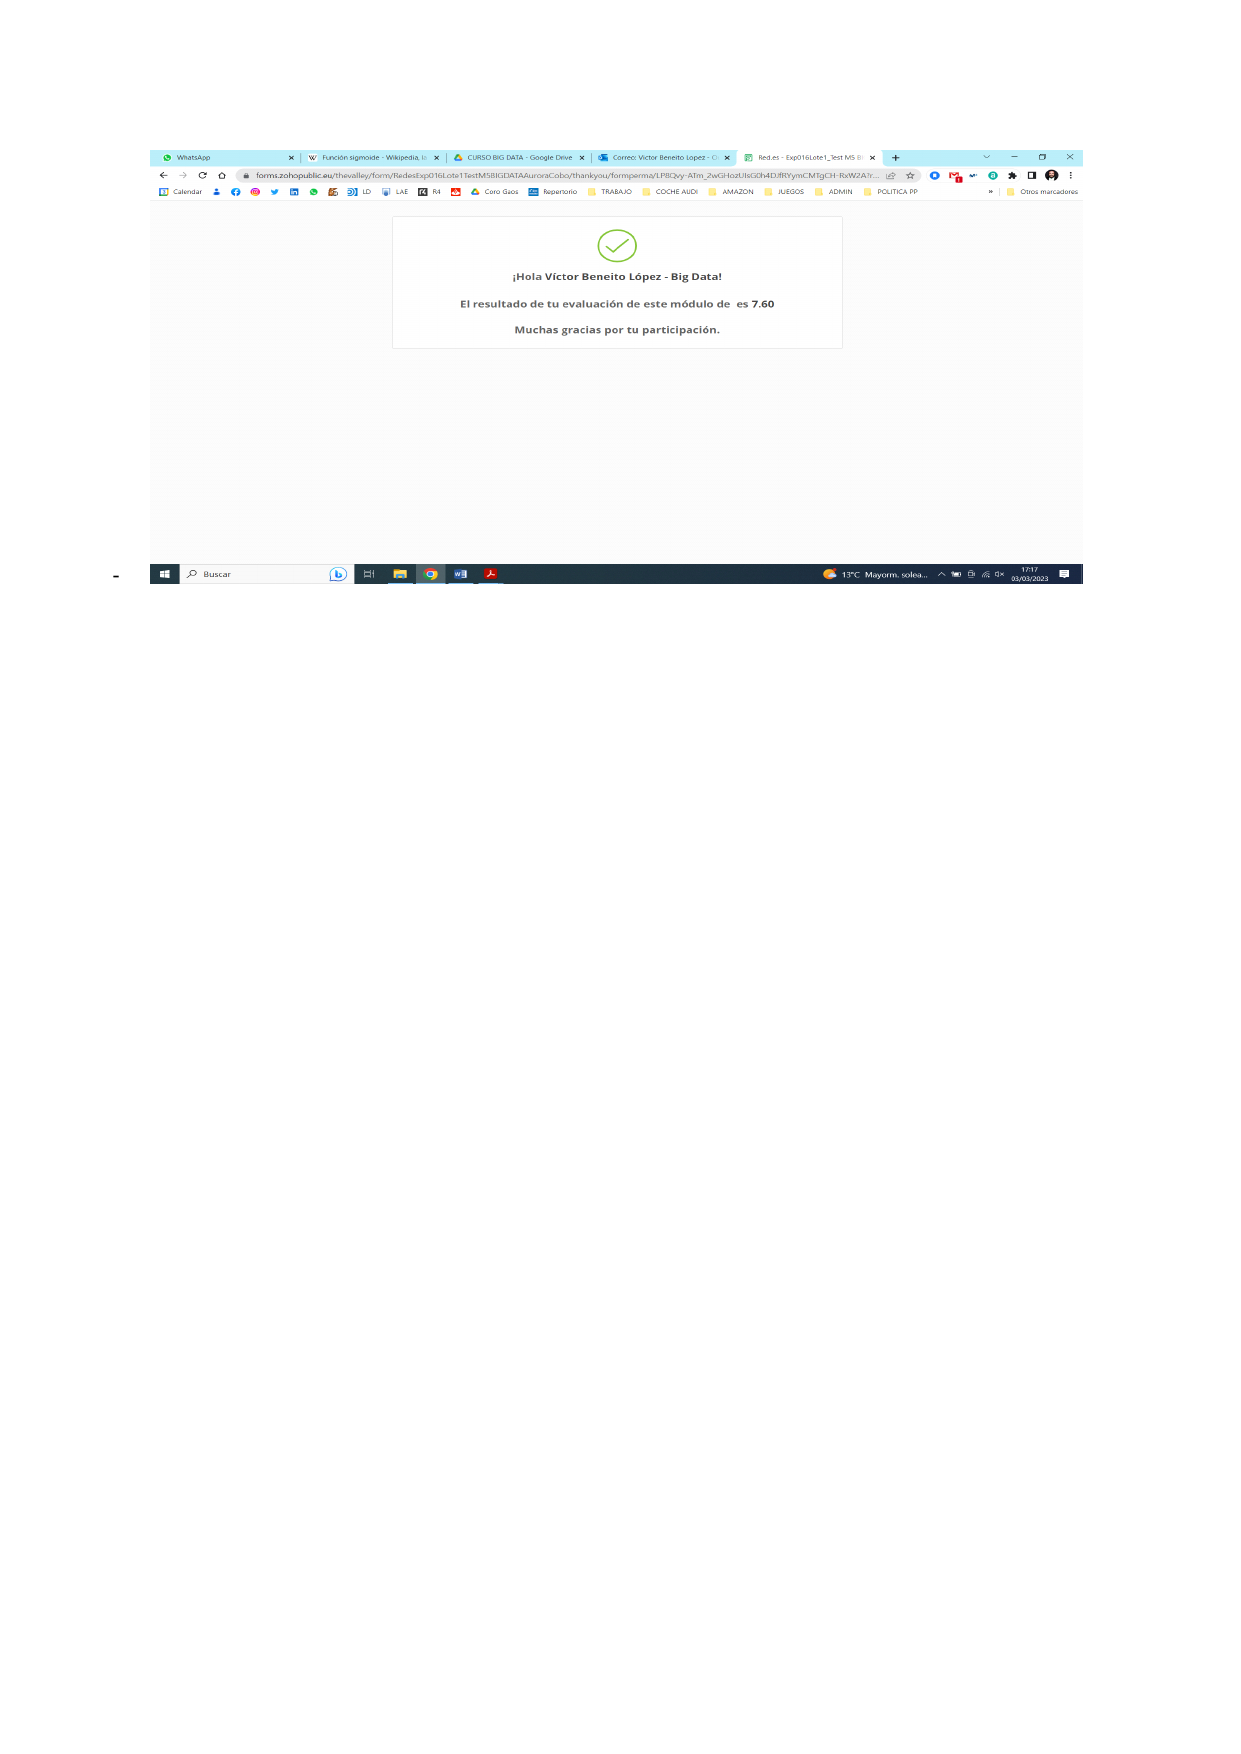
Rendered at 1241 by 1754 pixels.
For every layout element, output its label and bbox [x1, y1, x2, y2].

picture [150, 150, 1083, 584]
